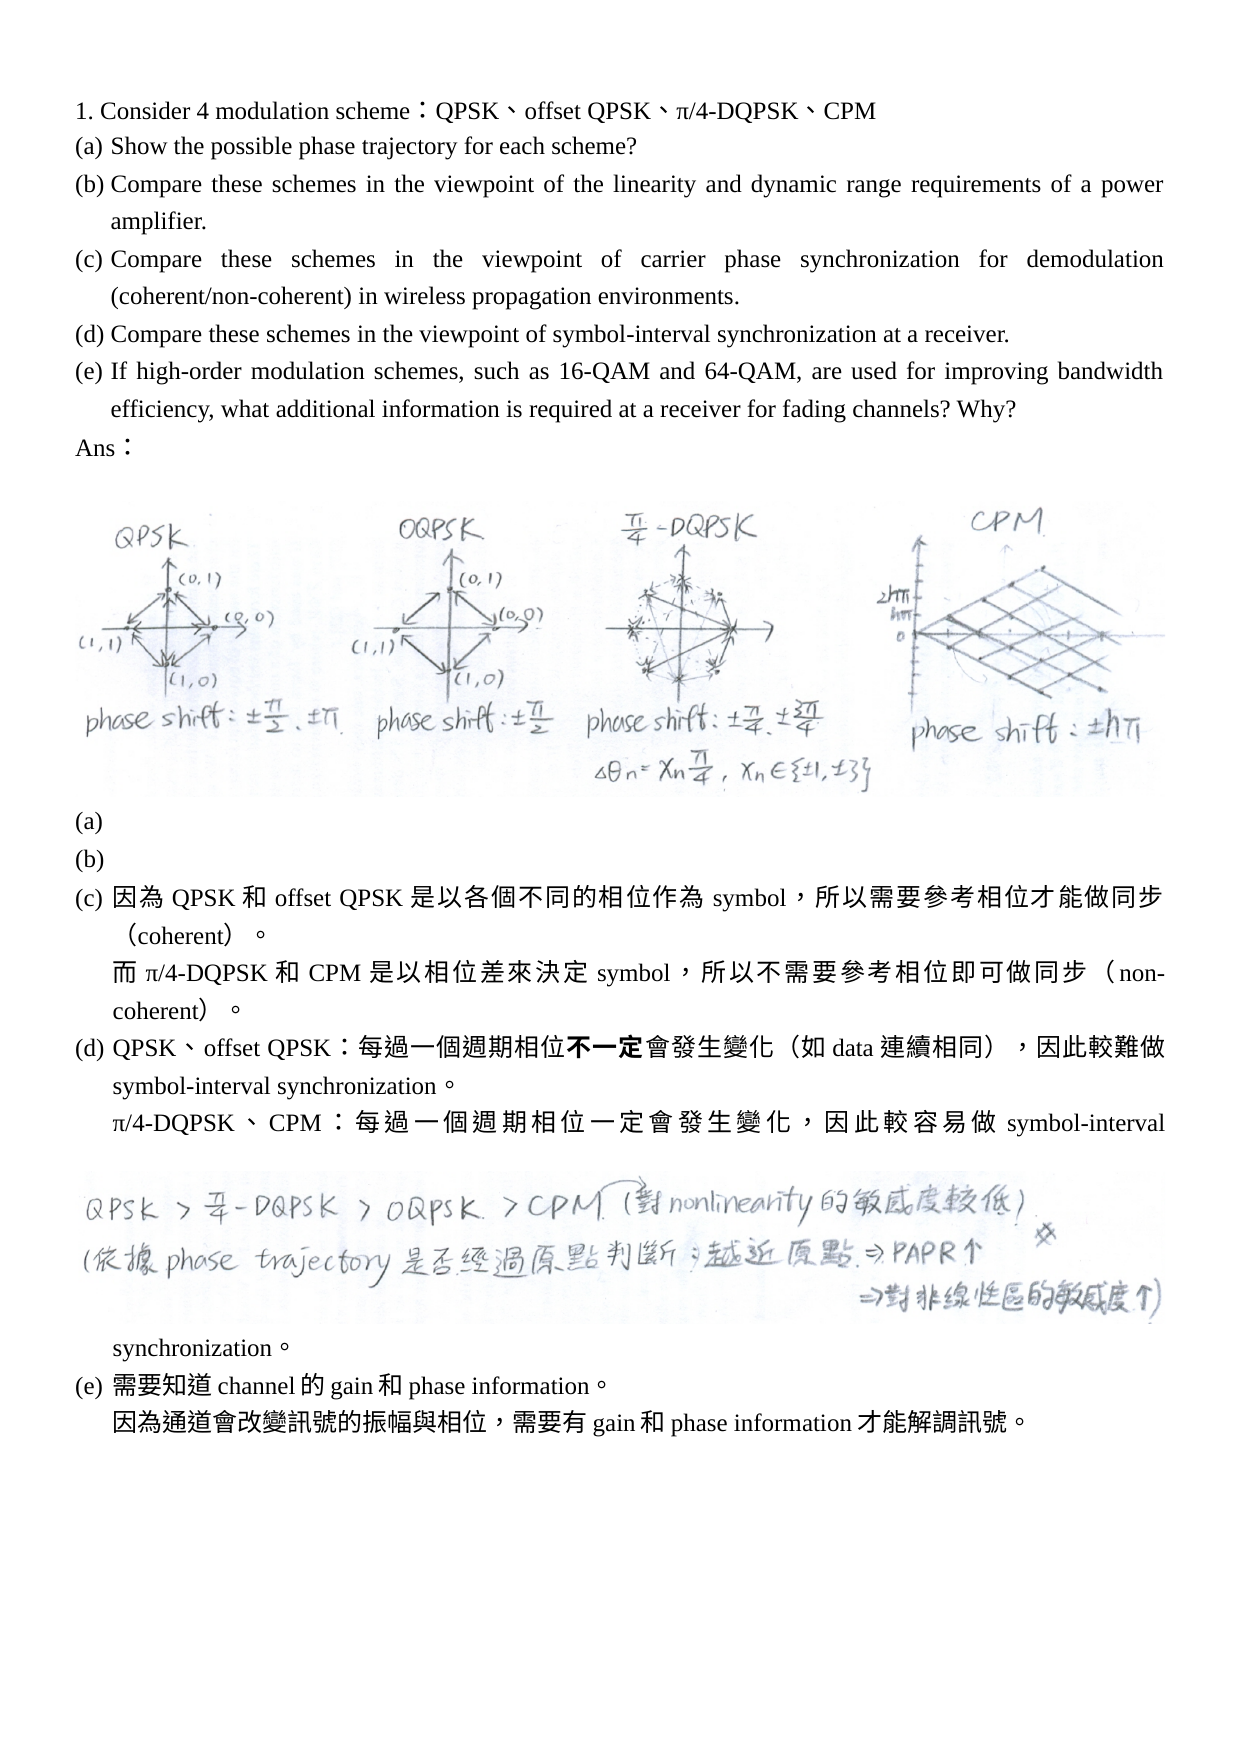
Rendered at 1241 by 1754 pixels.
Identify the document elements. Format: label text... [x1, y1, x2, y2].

list Show the possible phase trajectory for each scheme? [75, 127, 1165, 164]
list Compare these schemes in the viewpoint of symbol-interval synchronization at a receiver. [75, 314, 1165, 352]
list QPSK、offset QPSK：每過一個週期相位不一定會發生變化（如data連續相同），因此較難做symbol-interval synchronization。 [75, 1027, 1165, 1102]
text 1. Consider 4 modulation scheme：QPSK、offset QPSK、π/4-DQPSK、CPM [75, 89, 1165, 127]
list π/4-DQPSK、CPM：每過一個週期相位一定會發生變化，因此較容易做symbol-interval synchronization。 [112, 1102, 1165, 1171]
list 而π/4-DQPSK和CPM是以相位差來決定symbol，所以不需要參考相位即可做同步（non-coherent）。 [112, 952, 1165, 1027]
list 需要知道channel的gain和phase information。 [75, 1364, 1165, 1402]
list Compare these schemes in the viewpoint of carrier phase synchronization for demodulation (coherent/non-coherent) in wireless propagation environments. [75, 239, 1165, 314]
list Compare these schemes in the viewpoint of the linearity and dynamic range requirements of a power amplifier. [75, 164, 1165, 239]
picture [75, 1171, 1166, 1324]
text Ans： [75, 427, 1165, 464]
picture [75, 501, 1166, 797]
text 因為通道會改變訊號的振幅與相位，需要有gain和phase information才能解調訊號。 [112, 1402, 1165, 1439]
list If high-order modulation schemes, such as 16-QAM and 64-QAM, are used for improving bandwidth efficiency, what additional information is required at a receiver for fading channels? Why? [75, 352, 1165, 427]
list 因為QPSK和offset QPSK是以各個不同的相位作為symbol，所以需要參考相位才能做同步（coherent）。 [75, 877, 1165, 952]
list π/4-DQPSK、CPM：每過一個週期相位一定會發生變化，因此較容易做symbol-interval synchronization。 [112, 1324, 1165, 1364]
